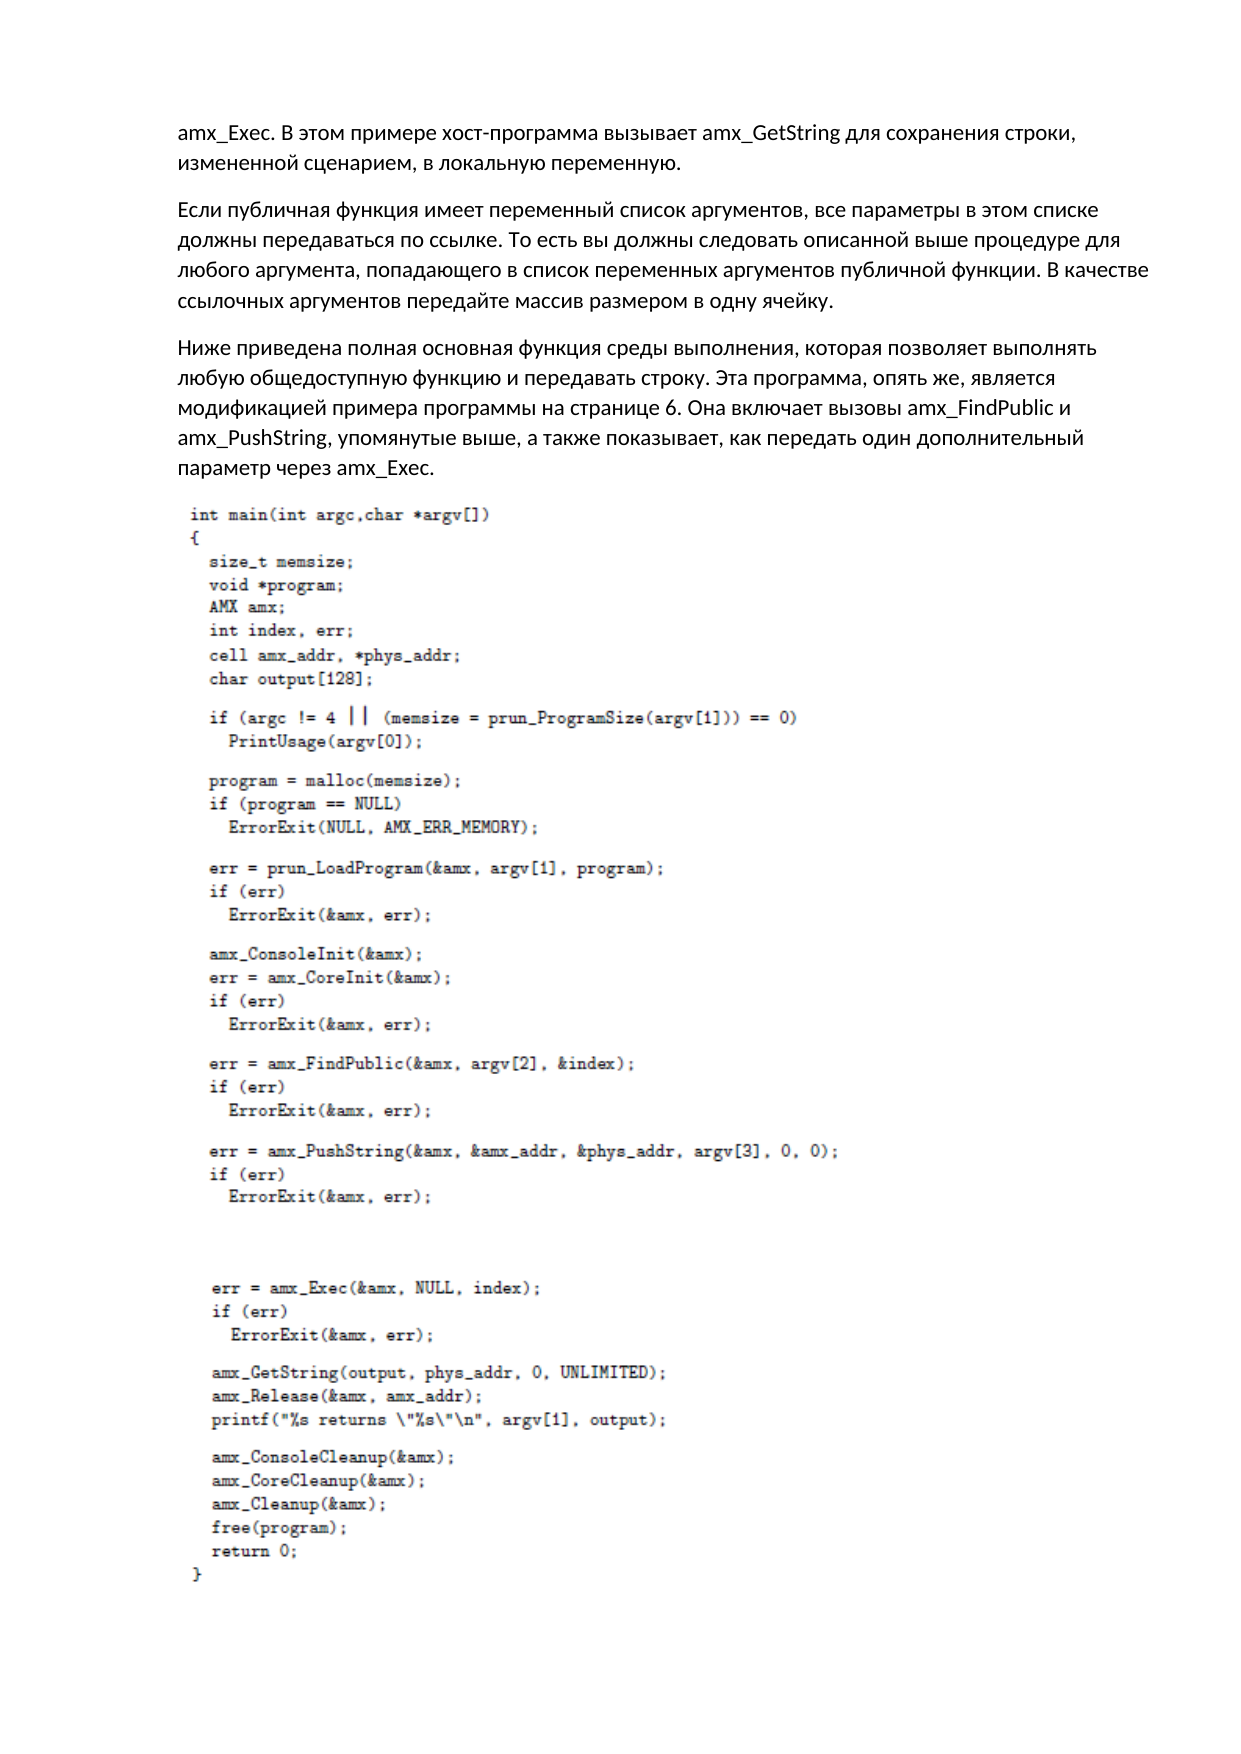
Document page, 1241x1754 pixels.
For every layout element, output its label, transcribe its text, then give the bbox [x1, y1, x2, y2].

picture [177, 500, 862, 1221]
text Ниже приведена полная основная функция среды выполнения, которая позволяет выполнять любую общедоступную функцию и передавать строку. Эта программа, опять же, является модификацией примера программы на странице 6. Она включает вызовы amx_FindPublic и amx_PushString, упомянутые выше, а также показывает, как передать один дополнительный параметр через amx_Exec. [177, 333, 1152, 482]
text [177, 118, 1152, 176]
text Если публичная функция имеет переменный список аргументов, все параметры в этом списке должны передаваться по ссылке. То есть вы должны следовать описанной выше процедуре для любого аргумента, попадающего в список переменных аргументов публичной функции. В качестве ссылочных аргументов передайте массив размером в одну ячейку. [177, 195, 1152, 314]
picture [177, 1239, 684, 1588]
